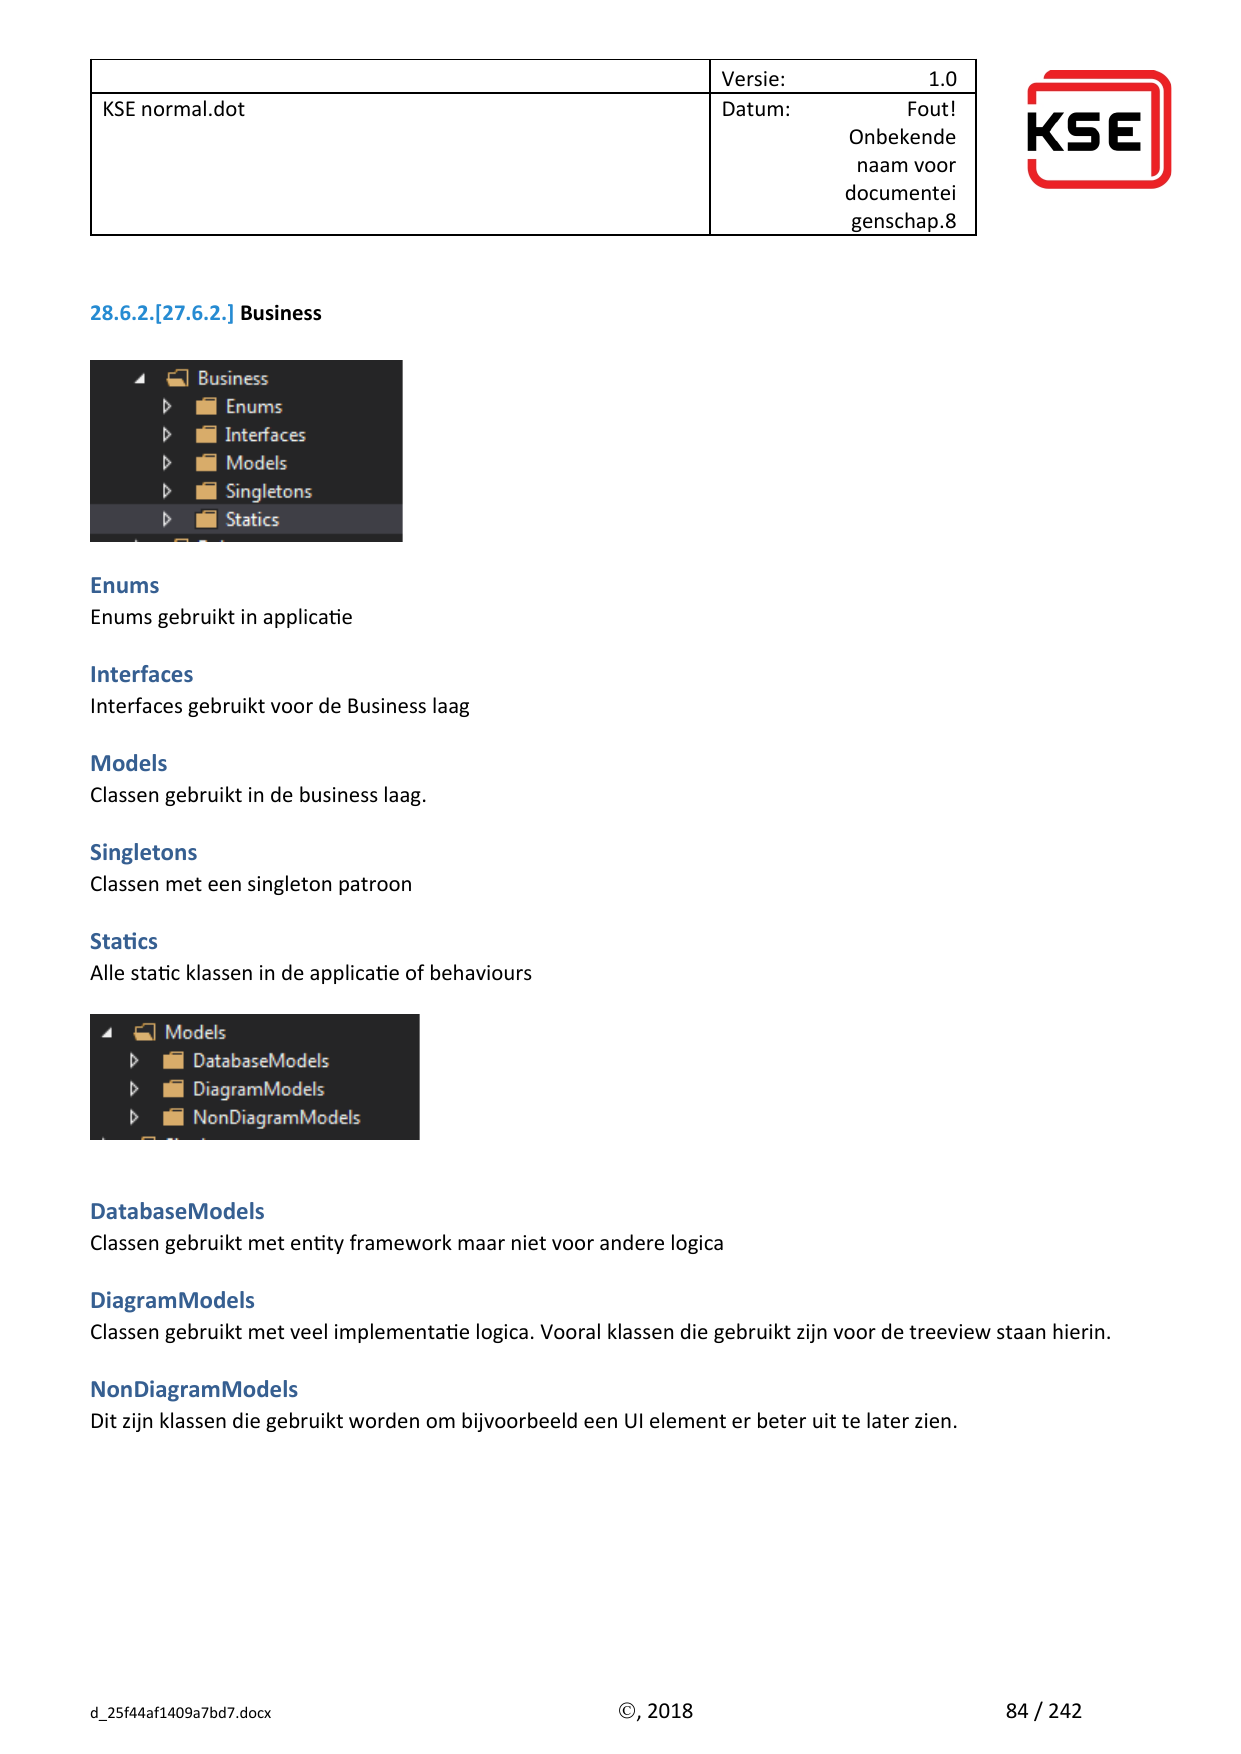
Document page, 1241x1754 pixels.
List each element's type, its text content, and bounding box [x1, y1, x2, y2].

text Enums [90, 569, 1150, 600]
picture [1027, 70, 1172, 189]
text Models [90, 747, 1150, 778]
text Classen gebruikt in de business laag. [90, 780, 1150, 808]
text Dit zijn klassen die gebruikt worden om bijvoorbeeld een UI element er beter uit te later zien. [90, 1406, 1150, 1434]
text Interfaces [90, 658, 1150, 689]
picture [90, 360, 403, 542]
text Singletons [90, 836, 1150, 867]
text DiagramModels [90, 1284, 1150, 1315]
picture [90, 1014, 420, 1140]
text Classen gebruikt met veel implementatie logica. Vooral klassen die gebruikt zijn voor de treeview staan hierin. [90, 1317, 1150, 1345]
text Classen met een singleton patroon [90, 869, 1150, 897]
text Classen gebruikt met entity framework maar niet voor andere logica [90, 1228, 1150, 1256]
text NonDiagramModels [90, 1373, 1150, 1404]
text Interfaces gebruikt voor de Business laag [90, 691, 1150, 719]
text Alle static klassen in de applicatie of behaviours [90, 958, 1150, 986]
subtitle Business [90, 298, 1150, 326]
text Enums gebruikt in applicatie [90, 602, 1150, 630]
text Statics [90, 925, 1150, 956]
text DatabaseModels [90, 1195, 1150, 1226]
